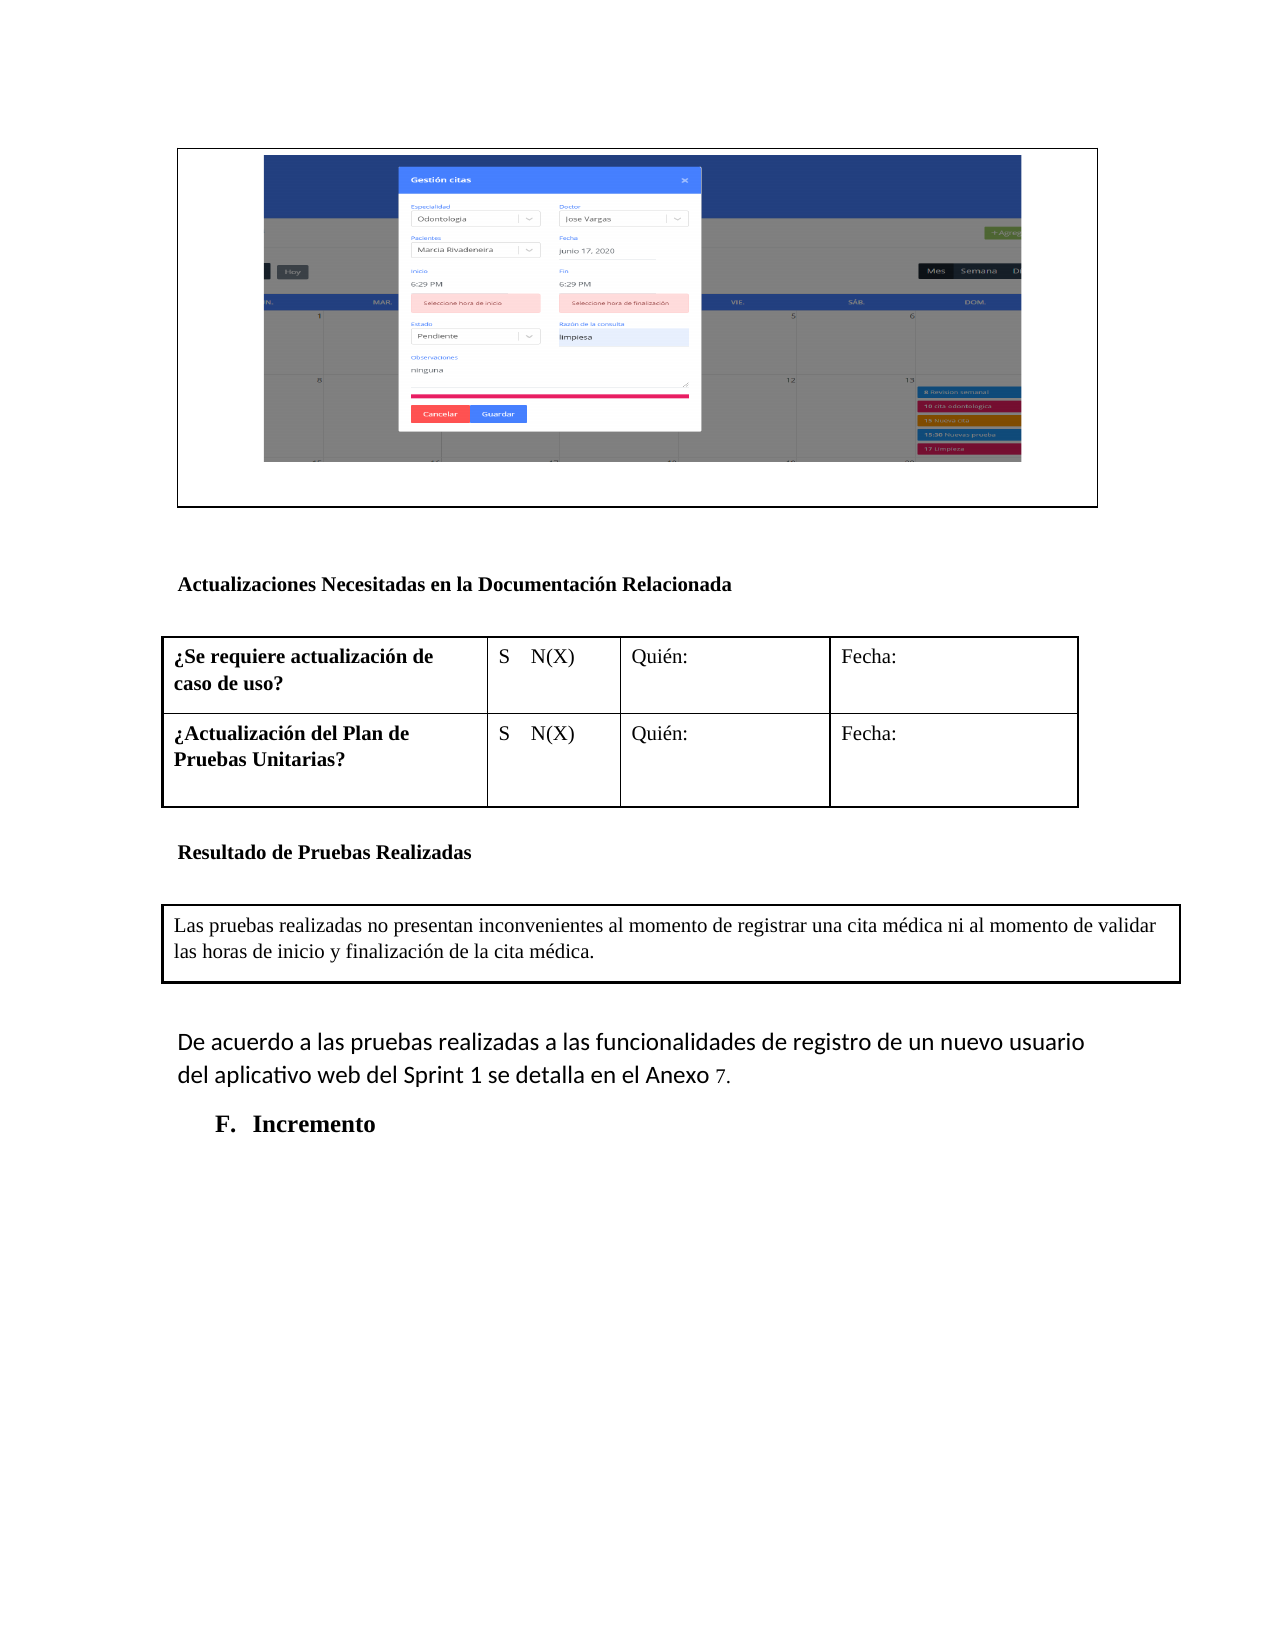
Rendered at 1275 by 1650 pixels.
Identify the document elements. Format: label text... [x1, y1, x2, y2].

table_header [178, 149, 1097, 506]
picture [263, 155, 1022, 462]
table_header Las pruebas realizadas no presentan inconvenientes al momento de registrar una cita médica ni al momento de validar las horas de inicio y finalización de la cita médica. [164, 906, 1179, 981]
table_cell Quién: [621, 714, 829, 806]
text Resultado de Pruebas Realizadas [177, 840, 1098, 864]
table_cell ¿Actualización del Plan de Pruebas Unitarias? [164, 714, 487, 806]
table_header S N(X) [488, 638, 620, 713]
list Incremento [215, 1109, 1098, 1137]
table_cell S N(X) [488, 714, 620, 806]
text De acuerdo a las pruebas realizadas a las funcionalidades de registro de un nuevo usuario del aplicativo web del Sprint 1 se detalla en el Anexo 7. [177, 1026, 1098, 1089]
table_header Quién: [621, 638, 829, 713]
table_header Fecha: [831, 638, 1077, 713]
table_cell Fecha: [831, 714, 1077, 806]
text Actualizaciones Necesitadas en la Documentación Relacionada [177, 572, 1098, 596]
table_header ¿Se requiere actualización de caso de uso? [164, 638, 487, 713]
